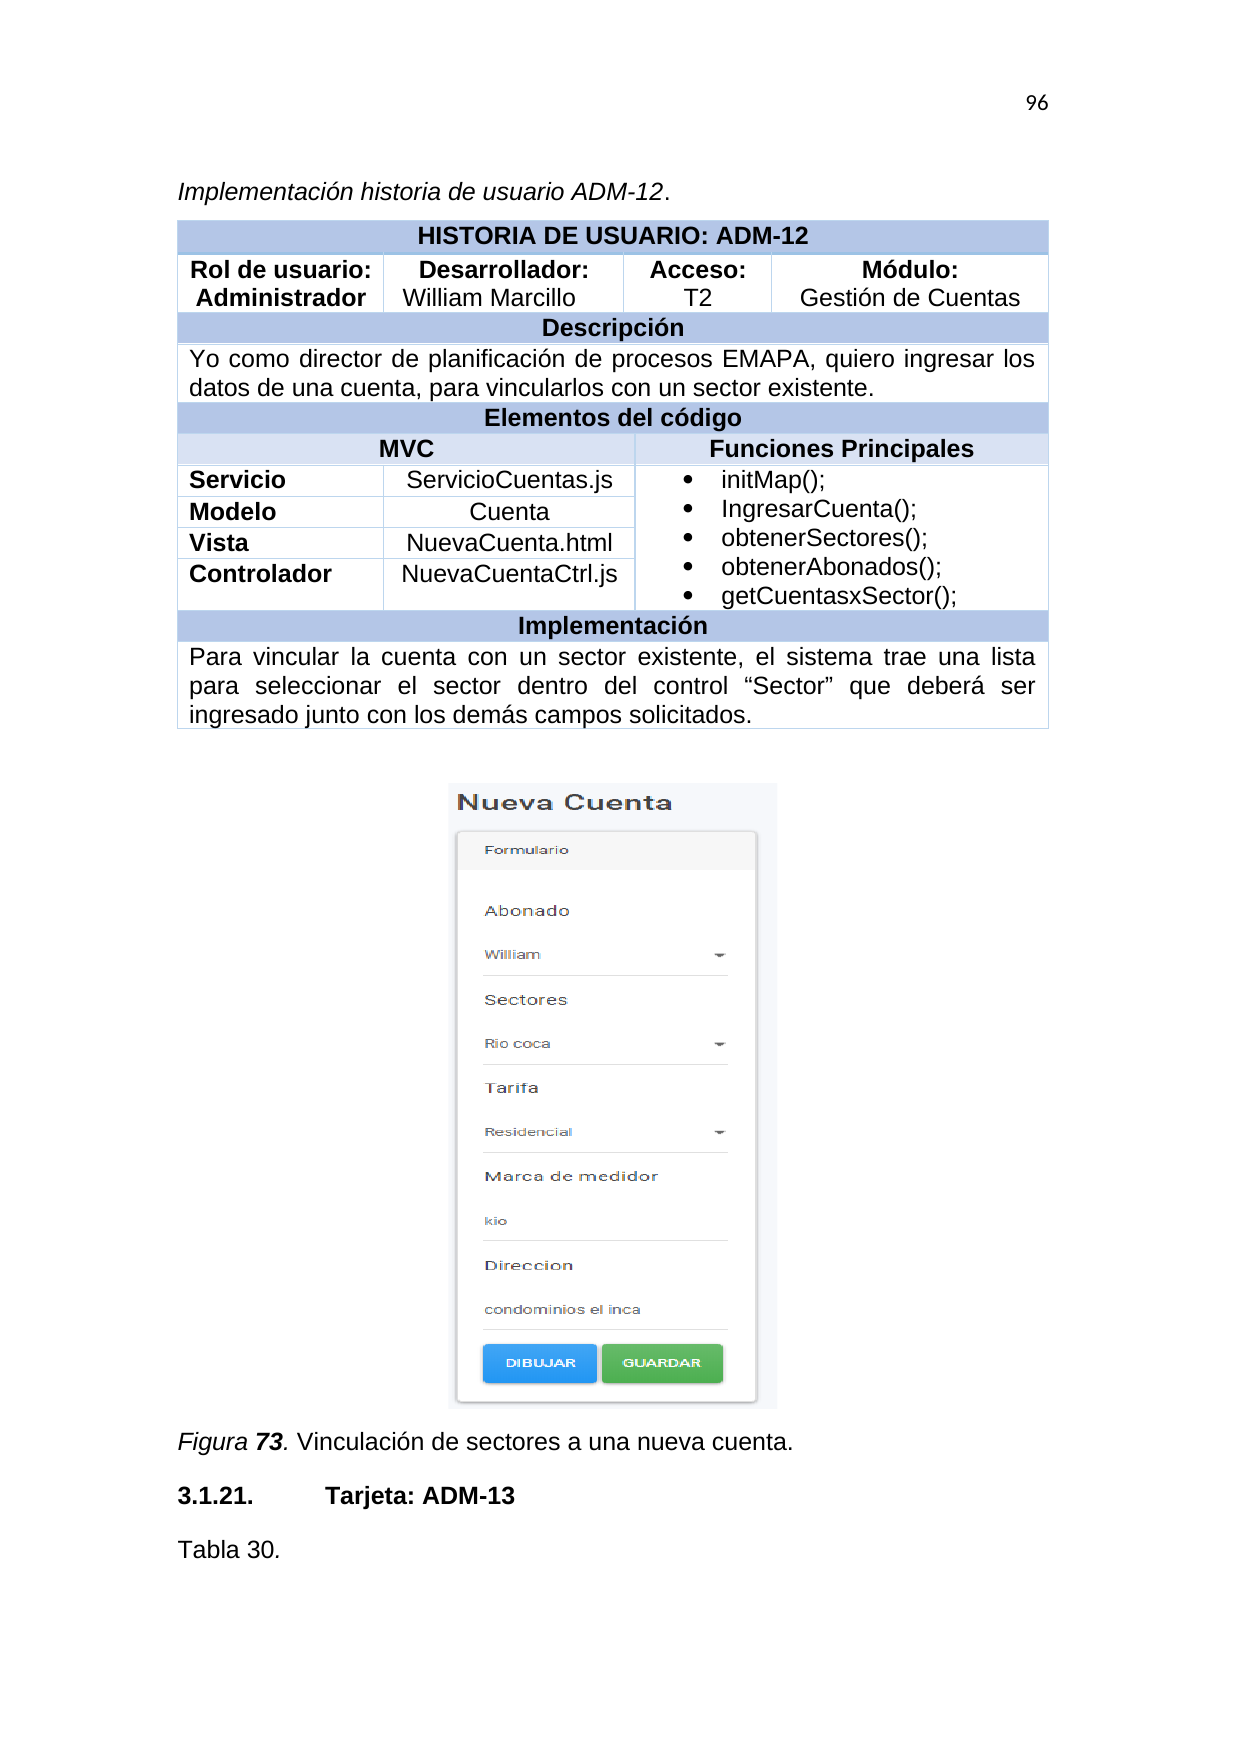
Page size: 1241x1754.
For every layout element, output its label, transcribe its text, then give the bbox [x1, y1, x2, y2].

table_cell ServicioCuentas.js [384, 466, 634, 496]
table_cell Acceso: T2 [624, 255, 771, 312]
table_cell initMap(); IngresarCuenta(); obtenerSectores(); obtenerAbonados(); getCuentasxSector(); [636, 466, 1048, 610]
subtitle Tabla 30. [177, 1535, 968, 1564]
table_cell Controlador [178, 559, 383, 610]
table_cell Implementación [178, 611, 1048, 641]
table_cell Rol de usuario: Administrador [178, 255, 383, 312]
subtitle Tarjeta: ADM-13 [177, 1481, 968, 1510]
table_cell Para vincular la cuenta con un sector existente, el sistema trae una lista para seleccionar el sector dentro del control “Sector” que deberá ser ingresado junto con los demás campos solicitados. [178, 642, 1048, 728]
table_cell Elementos del código [178, 403, 1048, 433]
table_cell NuevaCuenta.html [384, 528, 634, 558]
table_cell Funciones Principales [636, 434, 1048, 464]
subtitle Implementación historia de usuario ADM-12. [177, 177, 968, 206]
table_cell Descripción [178, 313, 1048, 343]
subtitle Figura 73. Vinculación de sectores a una nueva cuenta. [177, 1427, 968, 1456]
table_cell Cuenta [384, 497, 634, 527]
table_cell Servicio [178, 466, 383, 496]
picture [448, 783, 778, 1409]
table_cell MVC [178, 434, 634, 464]
table_cell Módulo: Gestión de Cuentas [772, 255, 1048, 312]
table_cell Desarrollador: William Marcillo [384, 255, 623, 312]
table_cell Yo como director de planificación de procesos EMAPA, quiero ingresar los datos de una cuenta, para vincularlos con un sector existente. [178, 345, 1048, 402]
table_header HISTORIA DE USUARIO: ADM-12 [178, 221, 1048, 252]
table_cell NuevaCuentaCtrl.js [384, 559, 634, 610]
table_cell Modelo [178, 497, 383, 527]
table_cell Vista [178, 528, 383, 558]
